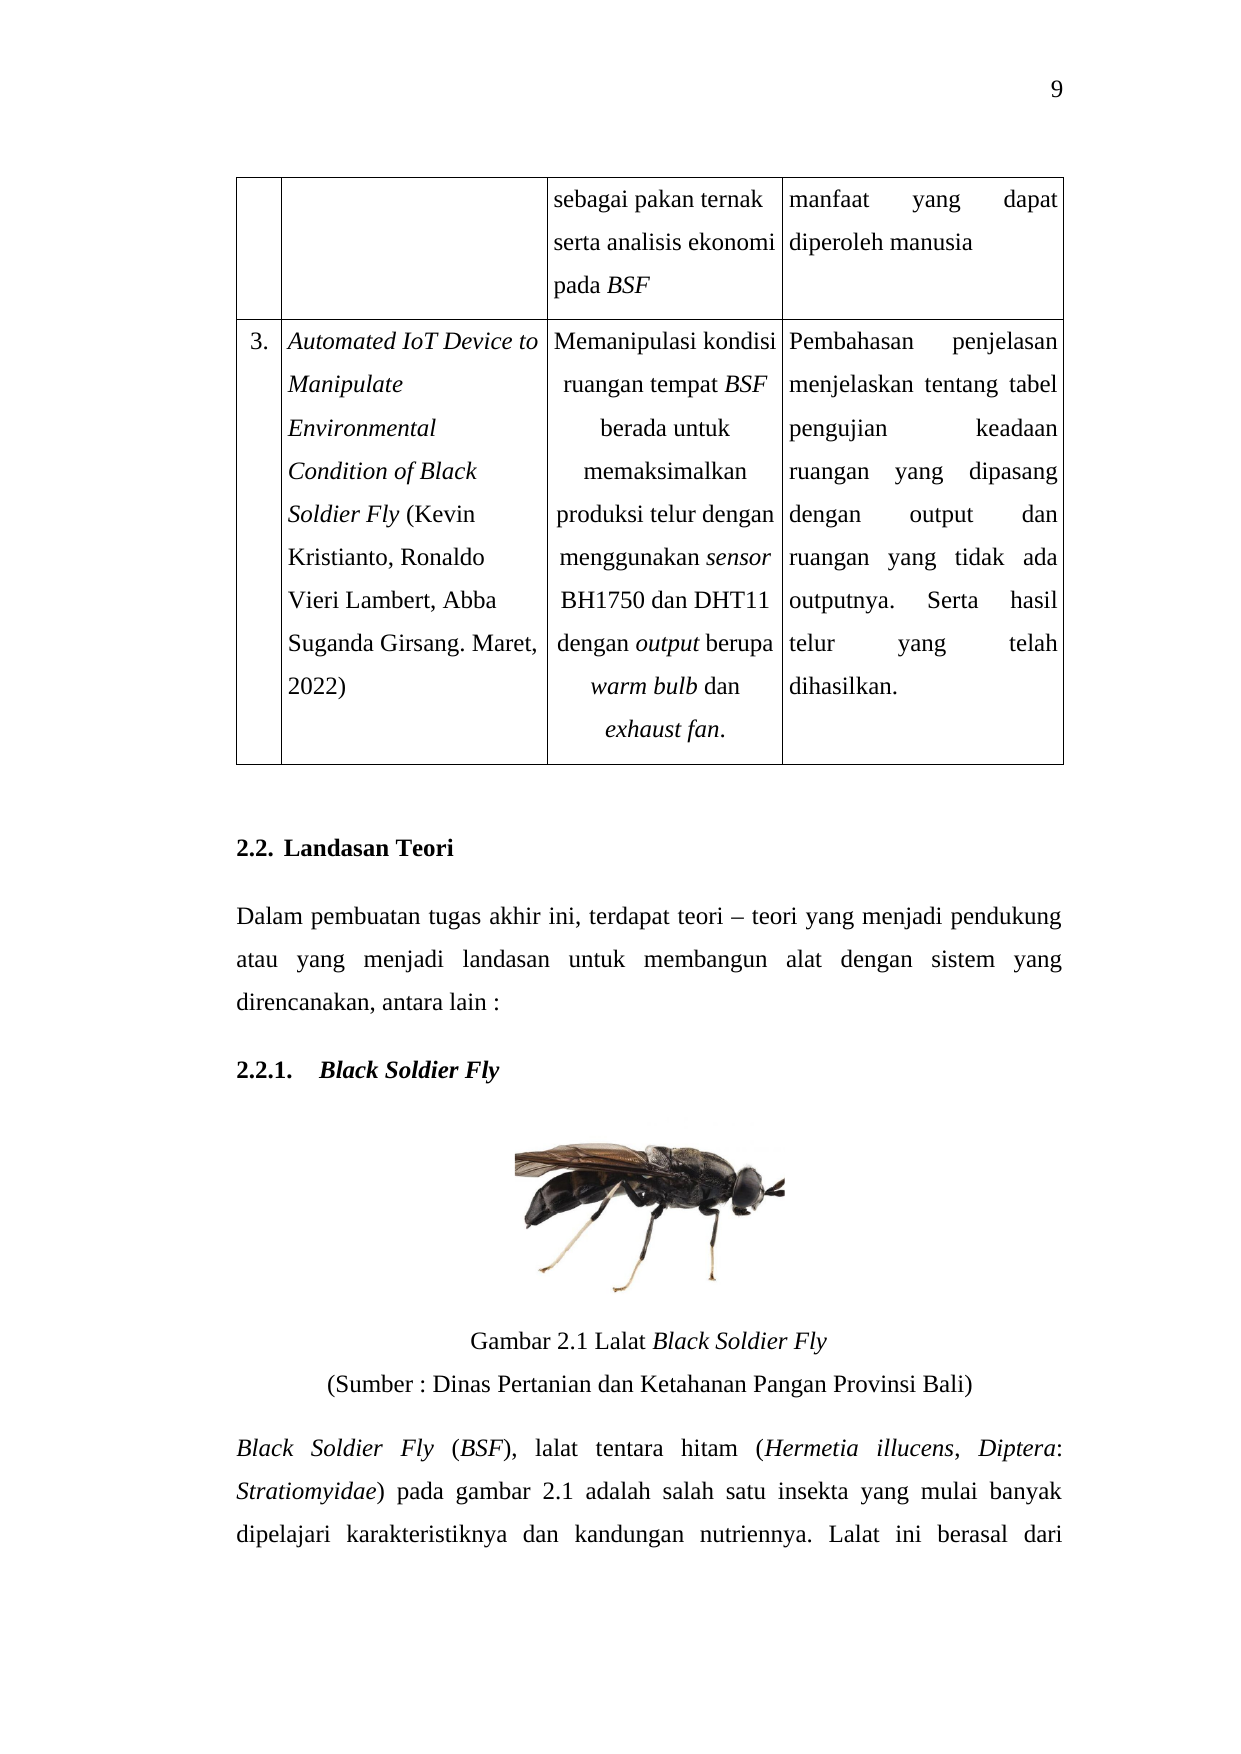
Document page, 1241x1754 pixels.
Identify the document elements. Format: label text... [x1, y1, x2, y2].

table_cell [282, 178, 547, 319]
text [236, 1433, 1063, 1548]
table_cell 3. [237, 320, 281, 763]
table_cell Memanipulasi kondisi ruangan tempat BSF berada untuk memaksimalkan produksi telur dengan menggunakan sensor BH1750 dan DHT11 dengan output berupa warm bulb dan exhaust fan. [548, 320, 782, 763]
table_cell Pembahasan penjelasan menjelaskan tentang tabel pengujian keadaan ruangan yang dipasang dengan output dan ruangan yang tidak ada outputnya. Serta hasil telur yang telah dihasilkan. [783, 320, 1063, 763]
list Landasan Teori [236, 833, 1063, 861]
table_cell 2. [237, 178, 281, 319]
text Dalam pembuatan tugas akhir ini, terdapat teori – teori yang menjadi pendukung atau yang menjadi landasan untuk membangun alat dengan sistem yang direncanakan, antara lain : [236, 901, 1063, 1016]
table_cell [548, 178, 782, 319]
text Gambar 2.1 Lalat Black Soldier Fly (Sumber : Dinas Pertanian dan Ketahanan Pangan Provinsi Bali) [236, 1326, 1063, 1398]
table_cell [783, 178, 1063, 319]
table_cell Automated IoT Device to Manipulate Environmental Condition of Black Soldier Fly (Kevin Kristianto, Ronaldo Vieri Lambert, Abba Suganda Girsang. Maret, 2022) [282, 320, 547, 763]
picture [514, 1115, 785, 1295]
list Black Soldier Fly [236, 1055, 1063, 1084]
